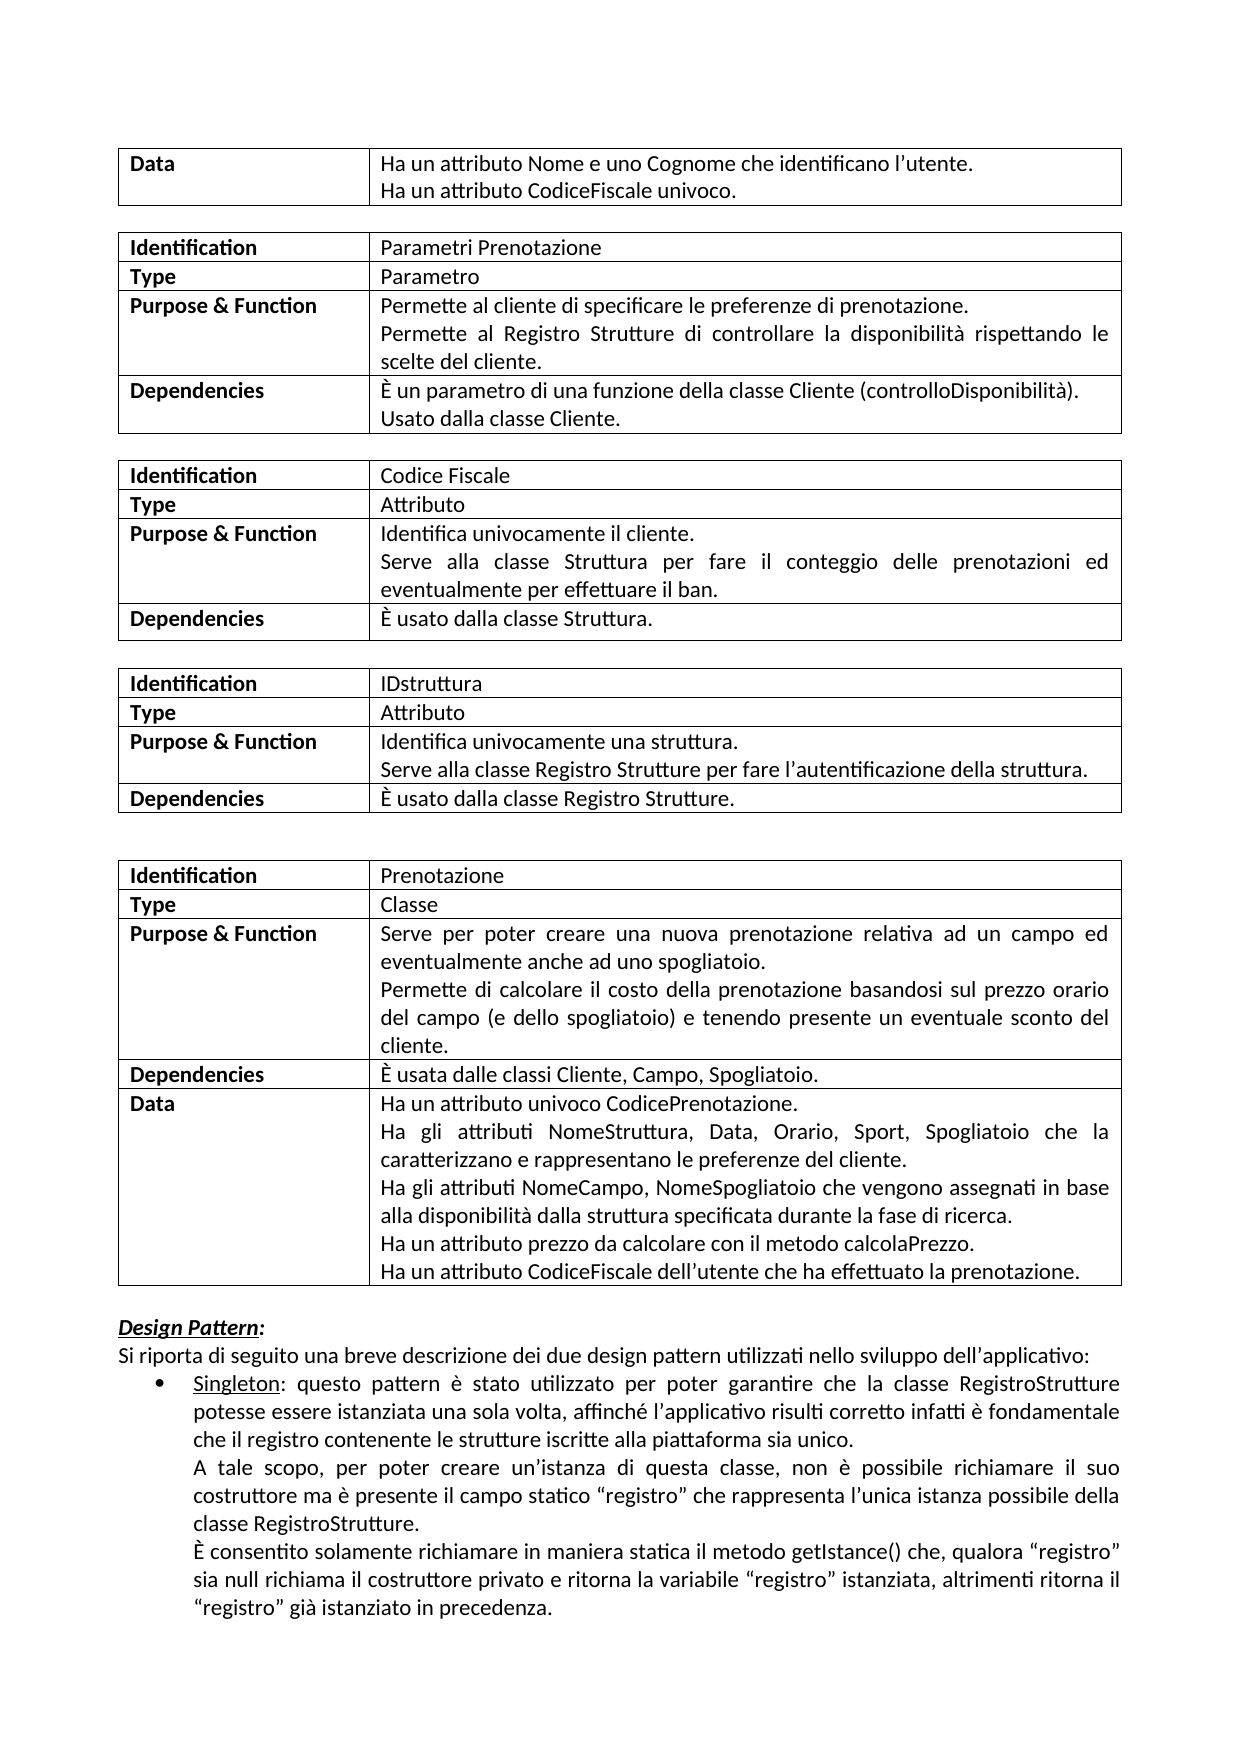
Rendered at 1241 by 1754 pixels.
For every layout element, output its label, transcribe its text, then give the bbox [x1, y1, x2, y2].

table_cell Identifica univocamente una struttura. Serve alla classe Registro Strutture per fare l’autentificazione della struttura. [370, 727, 1121, 783]
table_cell Purpose & Function [119, 919, 369, 1059]
table_header Identification [119, 861, 369, 889]
list Singleton: questo pattern è stato utilizzato per poter garantire che la classe RegistroStrutture potesse essere istanziata una sola volta, affinché l’applicativo risulti corretto infatti è fondamentale che il registro contenente le strutture iscritte alla piattaforma sia unico. [156, 1369, 1122, 1453]
table_cell Classe [370, 890, 1121, 918]
table_cell Dependencies [119, 604, 369, 640]
table_cell Parametro [370, 262, 1121, 290]
table_header Identification [119, 233, 369, 261]
table_cell Purpose & Function [119, 519, 369, 603]
table_header IDstruttura [370, 669, 1121, 697]
table_header Parametri Prenotazione [370, 233, 1121, 261]
table_cell Attributo [370, 490, 1121, 518]
table_cell Purpose & Function [119, 291, 369, 375]
table_header Codice Fiscale [370, 461, 1121, 489]
table_cell Data [119, 149, 369, 205]
table_cell Dependencies [119, 1060, 369, 1088]
table_cell Ha un attributo univoco CodicePrenotazione. Ha gli attributi NomeStruttura, Data, Orario, Sport, Spogliatoio che la caratterizzano e rappresentano le preferenze del cliente. Ha gli attributi NomeCampo, NomeSpogliatoio che vengono assegnati in base alla disponibilità dalla struttura specificata durante la fase di ricerca. Ha un attributo prezzo da calcolare con il metodo calcolaPrezzo. Ha un attributo CodiceFiscale dell’utente che ha effettuato la prenotazione. [370, 1089, 1121, 1285]
table_cell È un parametro di una funzione della classe Cliente (controlloDisponibilità). Usato dalla classe Cliente. [370, 376, 1121, 432]
table_header Identification [119, 461, 369, 489]
table_cell Purpose & Function [119, 727, 369, 783]
table_header Prenotazione [370, 861, 1121, 889]
table_cell Ha un attributo Nome e uno Cognome che identificano l’utente. Ha un attributo CodiceFiscale univoco. [370, 149, 1121, 205]
table_cell Serve per poter creare una nuova prenotazione relativa ad un campo ed eventualmente anche ad uno spogliatoio. Permette di calcolare il costo della prenotazione basandosi sul prezzo orario del campo (e dello spogliatoio) e tenendo presente un eventuale sconto del cliente. [370, 919, 1121, 1059]
table_cell Dependencies [119, 376, 369, 432]
table_cell È usato dalla classe Registro Strutture. [370, 784, 1121, 812]
table_cell Type [119, 262, 369, 290]
table_cell Data [119, 1089, 369, 1285]
text A tale scopo, per poter creare un’istanza di questa classe, non è possibile richiamare il suo costruttore ma è presente il campo statico “registro” che rappresenta l’unica istanza possibile della classe RegistroStrutture. [193, 1453, 1122, 1537]
table_cell Type [119, 490, 369, 518]
text Si riporta di seguito una breve descrizione dei due design pattern utilizzati nello sviluppo dell’applicativo: [118, 1341, 1122, 1369]
table_cell È usata dalle classi Cliente, Campo, Spogliatoio. [370, 1060, 1121, 1088]
table_cell Type [119, 890, 369, 918]
text Design Pattern: [118, 1313, 1122, 1341]
table_cell Type [119, 698, 369, 726]
table_cell Permette al cliente di specificare le preferenze di prenotazione. Permette al Registro Strutture di controllare la disponibilità rispettando le scelte del cliente. [370, 291, 1121, 375]
table_cell È usato dalla classe Struttura. [370, 604, 1121, 640]
table_cell Dependencies [119, 784, 369, 812]
table_cell Attributo [370, 698, 1121, 726]
table_cell Identifica univocamente il cliente. Serve alla classe Struttura per fare il conteggio delle prenotazioni ed eventualmente per effettuare il ban. [370, 519, 1121, 603]
table_header Identification [119, 669, 369, 697]
text È consentito solamente richiamare in maniera statica il metodo getIstance() che, qualora “registro” sia null richiama il costruttore privato e ritorna la variabile “registro” istanziata, altrimenti ritorna il “registro” già istanziato in precedenza. [193, 1537, 1122, 1621]
